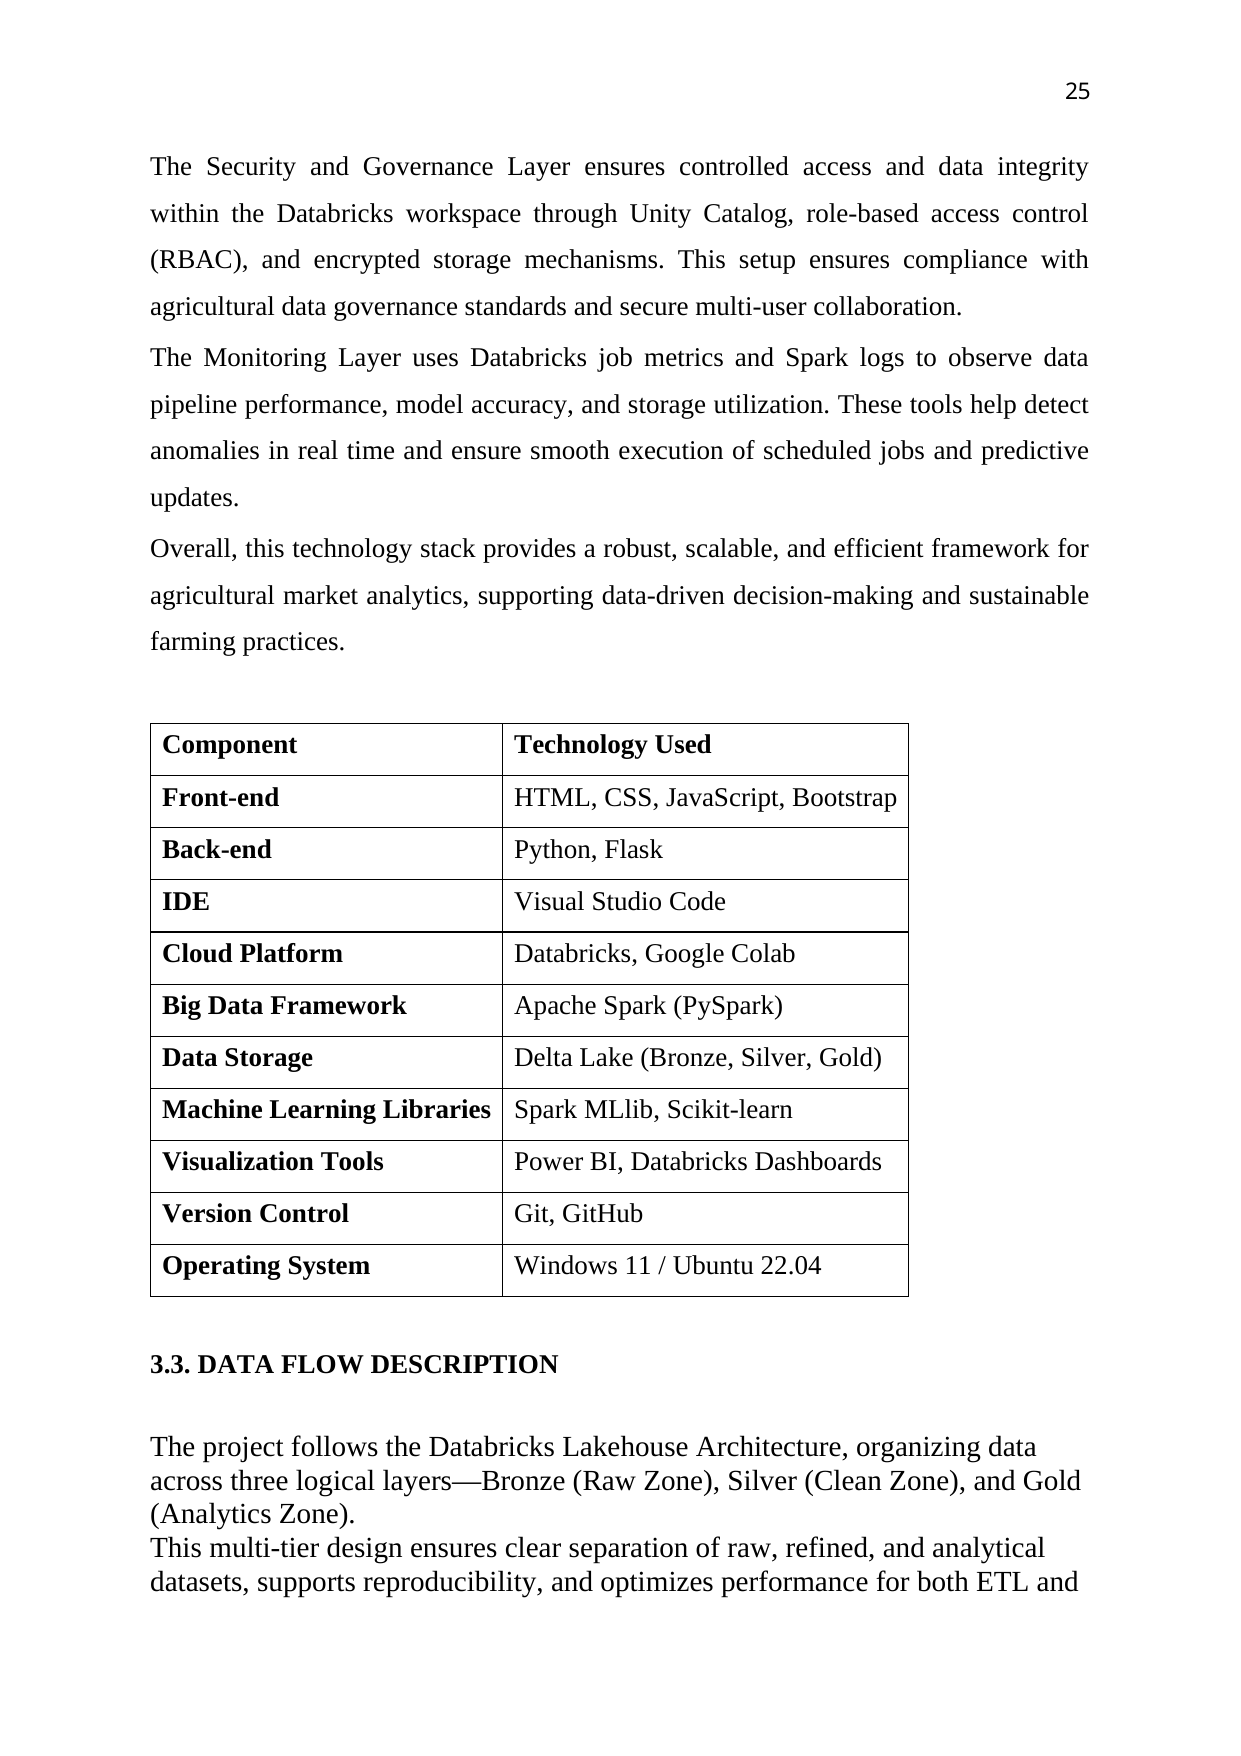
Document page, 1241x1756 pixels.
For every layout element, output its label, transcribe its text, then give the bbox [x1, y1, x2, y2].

table_header Technology Used [503, 724, 908, 775]
table_cell Cloud Platform [151, 933, 502, 983]
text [150, 1429, 1090, 1597]
text The Monitoring Layer uses Databricks job metrics and Spark logs to observe data pipeline performance, model accuracy, and storage utilization. These tools help detect anomalies in real time and ensure smooth execution of scheduled jobs and predictive updates. [150, 341, 1090, 512]
table_cell Back-end [151, 828, 502, 879]
table_cell IDE [151, 880, 502, 931]
text The Security and Governance Layer ensures controlled access and data integrity within the Databricks workspace through Unity Catalog, role-based access control (RBAC), and encrypted storage mechanisms. This setup ensures compliance with agricultural data governance standards and secure multi-user collaboration. [150, 150, 1090, 321]
table_cell Apache Spark (PySpark) [503, 985, 908, 1036]
table_cell Visualization Tools [151, 1141, 502, 1192]
table_cell Delta Lake (Bronze, Silver, Gold) [503, 1037, 908, 1088]
table_cell Big Data Framework [151, 985, 502, 1036]
table_cell Operating System [151, 1245, 502, 1296]
subtitle 3.3. DATA FLOW DESCRIPTION [150, 1348, 1090, 1379]
table_header Component [151, 724, 502, 775]
table_cell Git, GitHub [503, 1193, 908, 1244]
table_cell Machine Learning Libraries [151, 1089, 502, 1140]
table_cell Front-end [151, 776, 502, 827]
table_cell Power BI, Databricks Dashboards [503, 1141, 908, 1192]
table_cell Version Control [151, 1193, 502, 1244]
table_cell Databricks, Google Colab [503, 933, 908, 983]
table_cell Visual Studio Code [503, 880, 908, 931]
text Overall, this technology stack provides a robust, scalable, and efficient framework for agricultural market analytics, supporting data-driven decision-making and sustainable farming practices. [150, 532, 1090, 657]
table_cell Python, Flask [503, 828, 908, 879]
table_cell Windows 11 / Ubuntu 22.04 [503, 1245, 908, 1296]
table_cell Data Storage [151, 1037, 502, 1088]
table_cell Spark MLlib, Scikit-learn [503, 1089, 908, 1140]
table_cell HTML, CSS, JavaScript, Bootstrap [503, 776, 908, 827]
